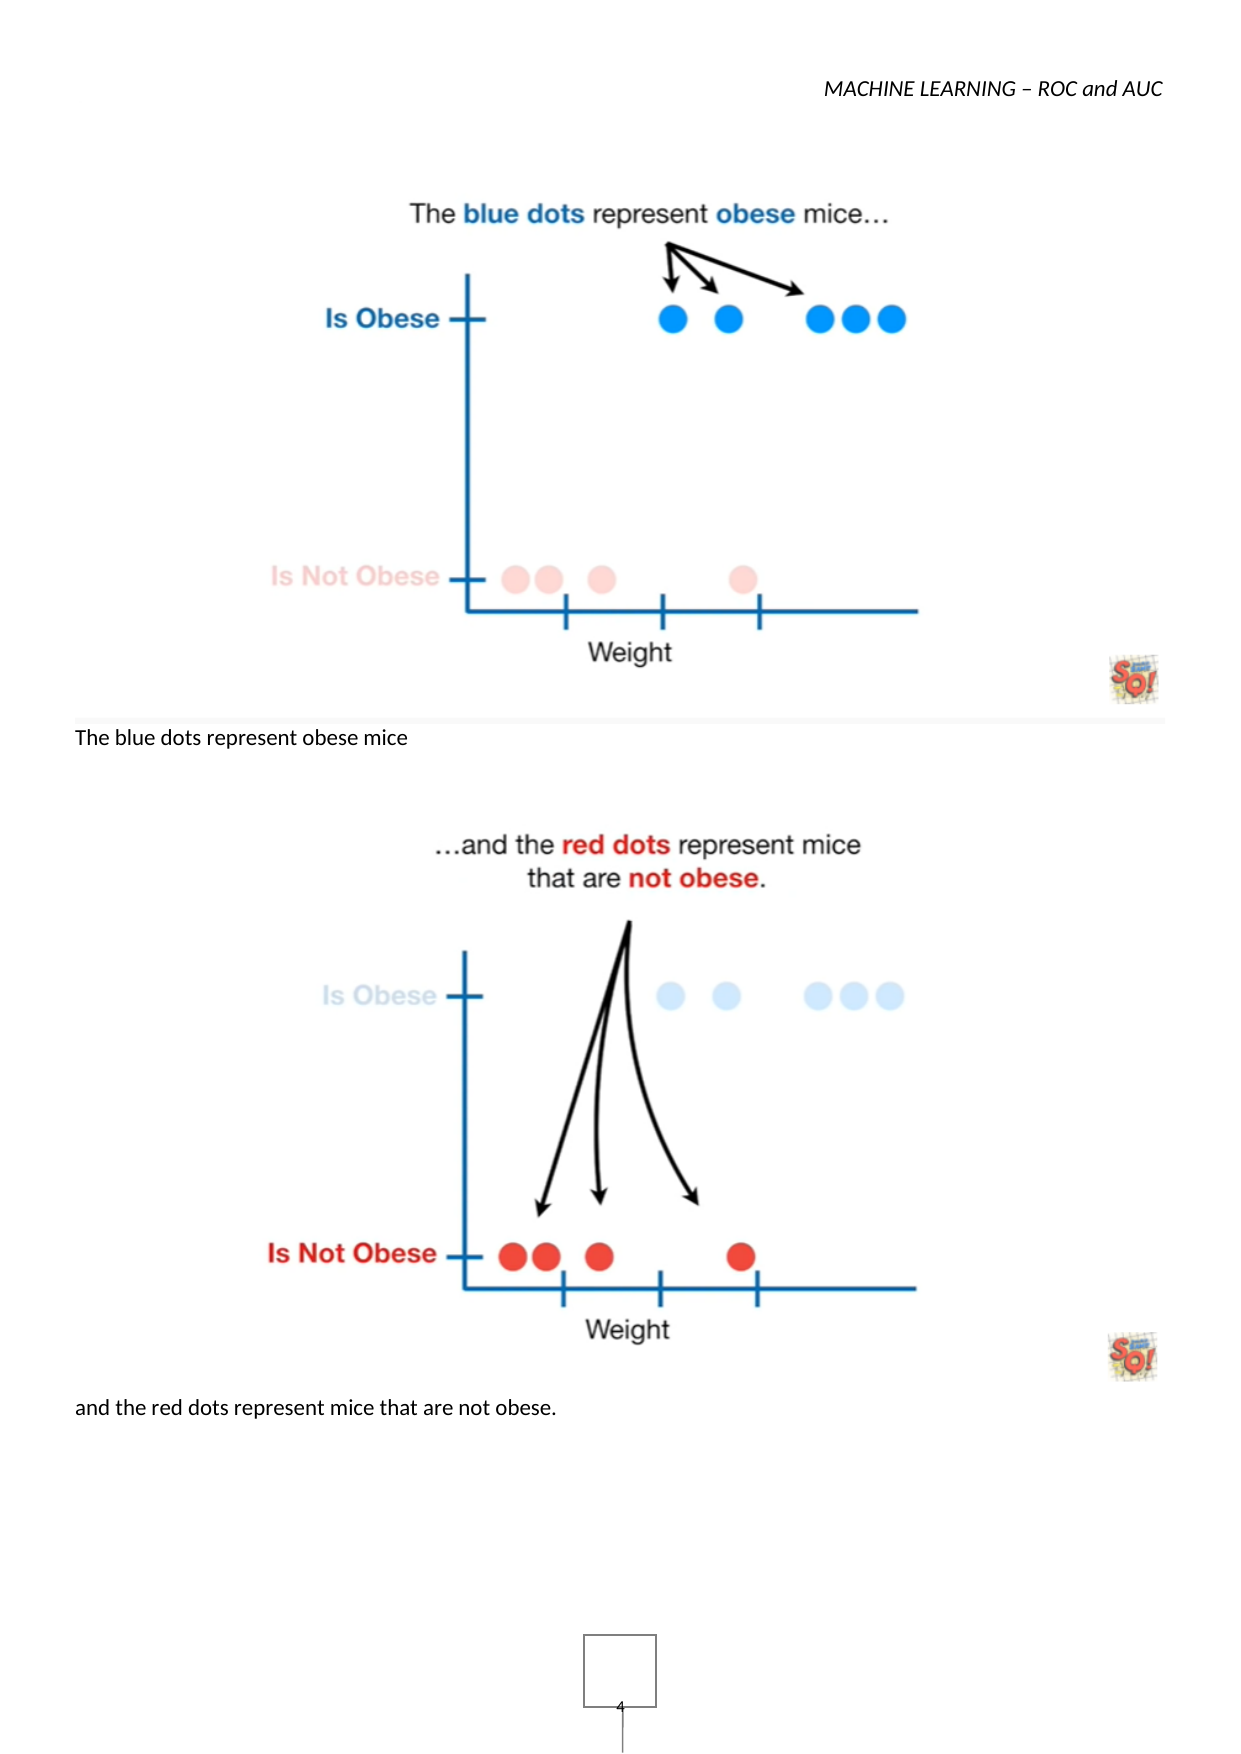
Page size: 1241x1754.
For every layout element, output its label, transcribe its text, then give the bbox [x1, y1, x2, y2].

text and the red dots represent mice that are not obese. [75, 1394, 1165, 1421]
picture [75, 101, 1166, 724]
text The blue dots represent obese mice [75, 724, 1165, 751]
picture [75, 779, 1166, 1394]
